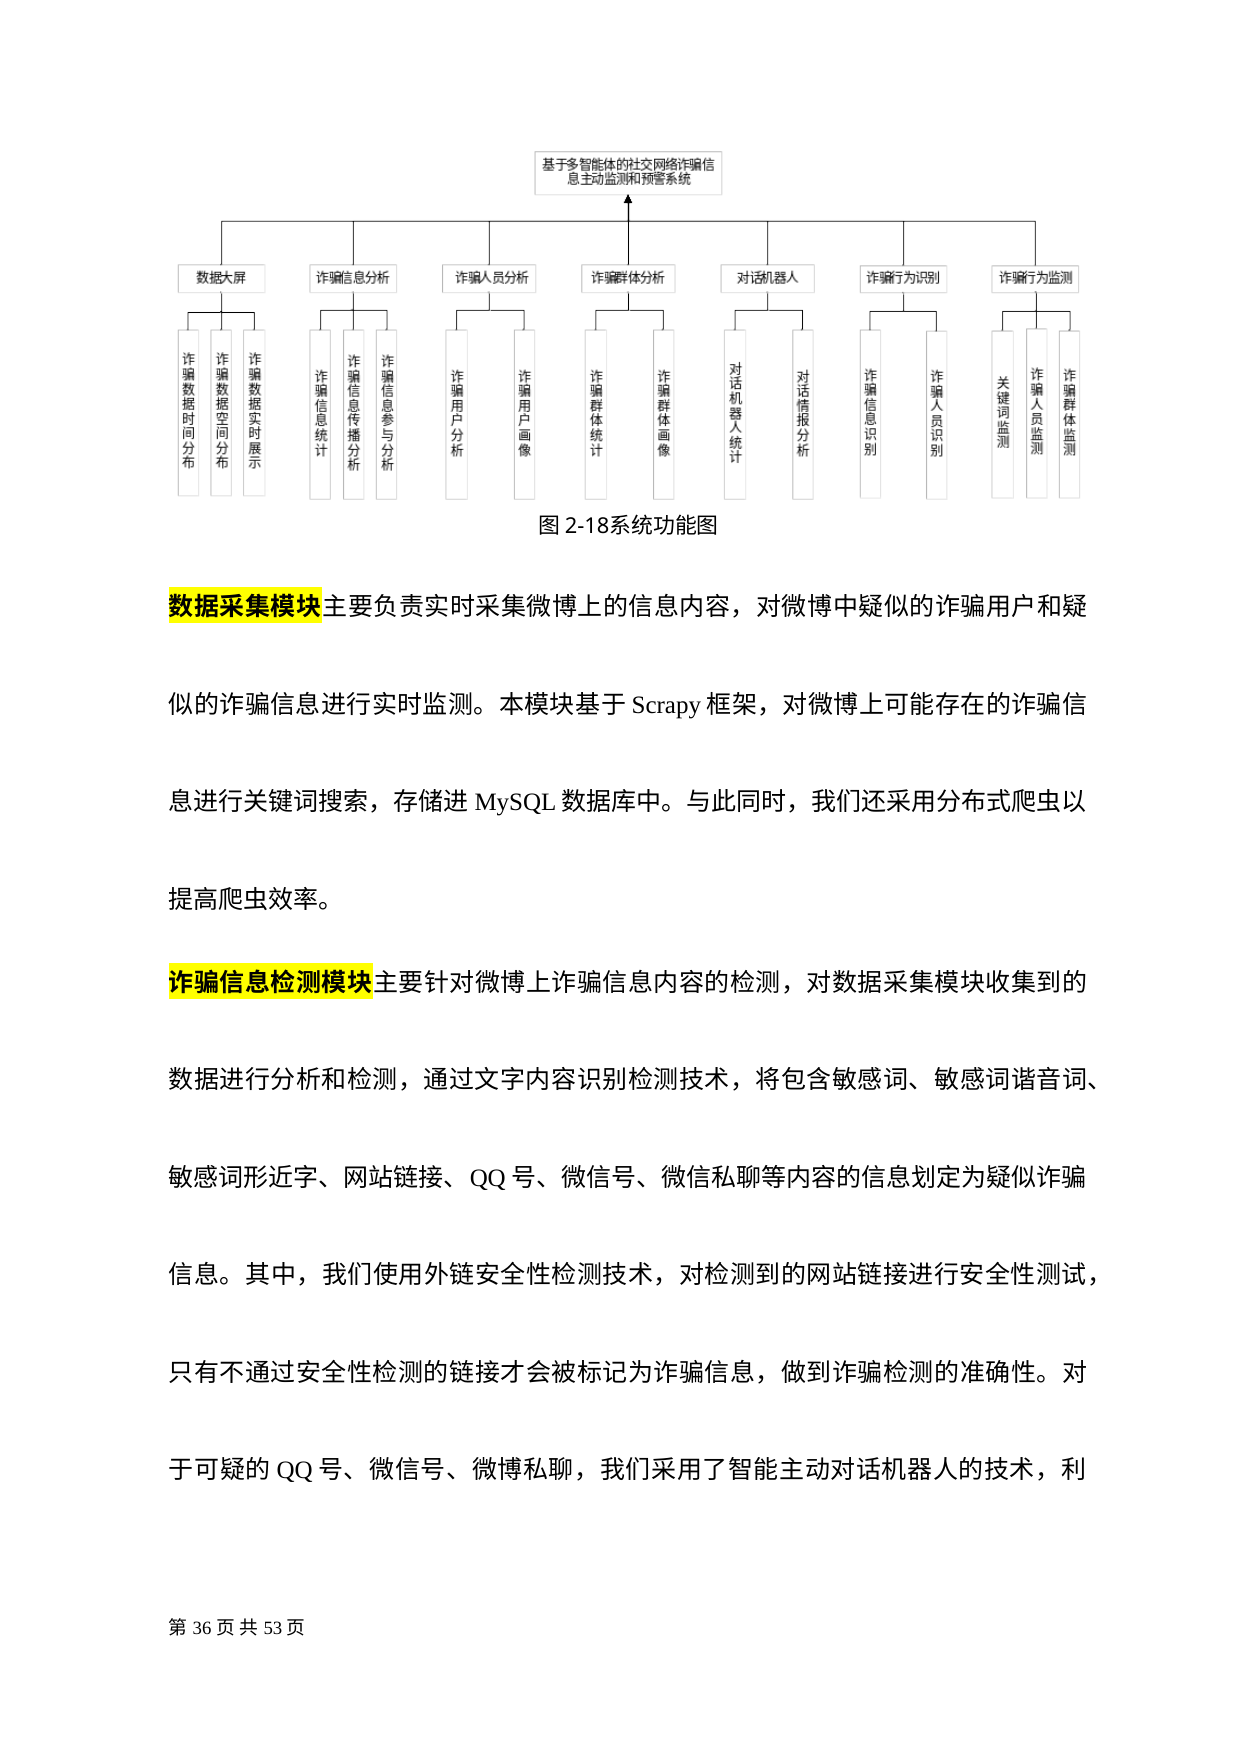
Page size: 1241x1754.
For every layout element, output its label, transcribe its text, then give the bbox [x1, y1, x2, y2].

text 数据采集模块主要负责实时采集微博上的信息内容，对微博中疑似的诈骗用户和疑似的诈骗信息进行实时监测。本模块基于Scrapy框架，对微博上可能存在的诈骗信息进行关键词搜索，存储进MySQL数据库中。与此同时，我们还采用分布式爬虫以提高爬虫效率。 [169, 572, 1087, 930]
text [169, 948, 1087, 1501]
